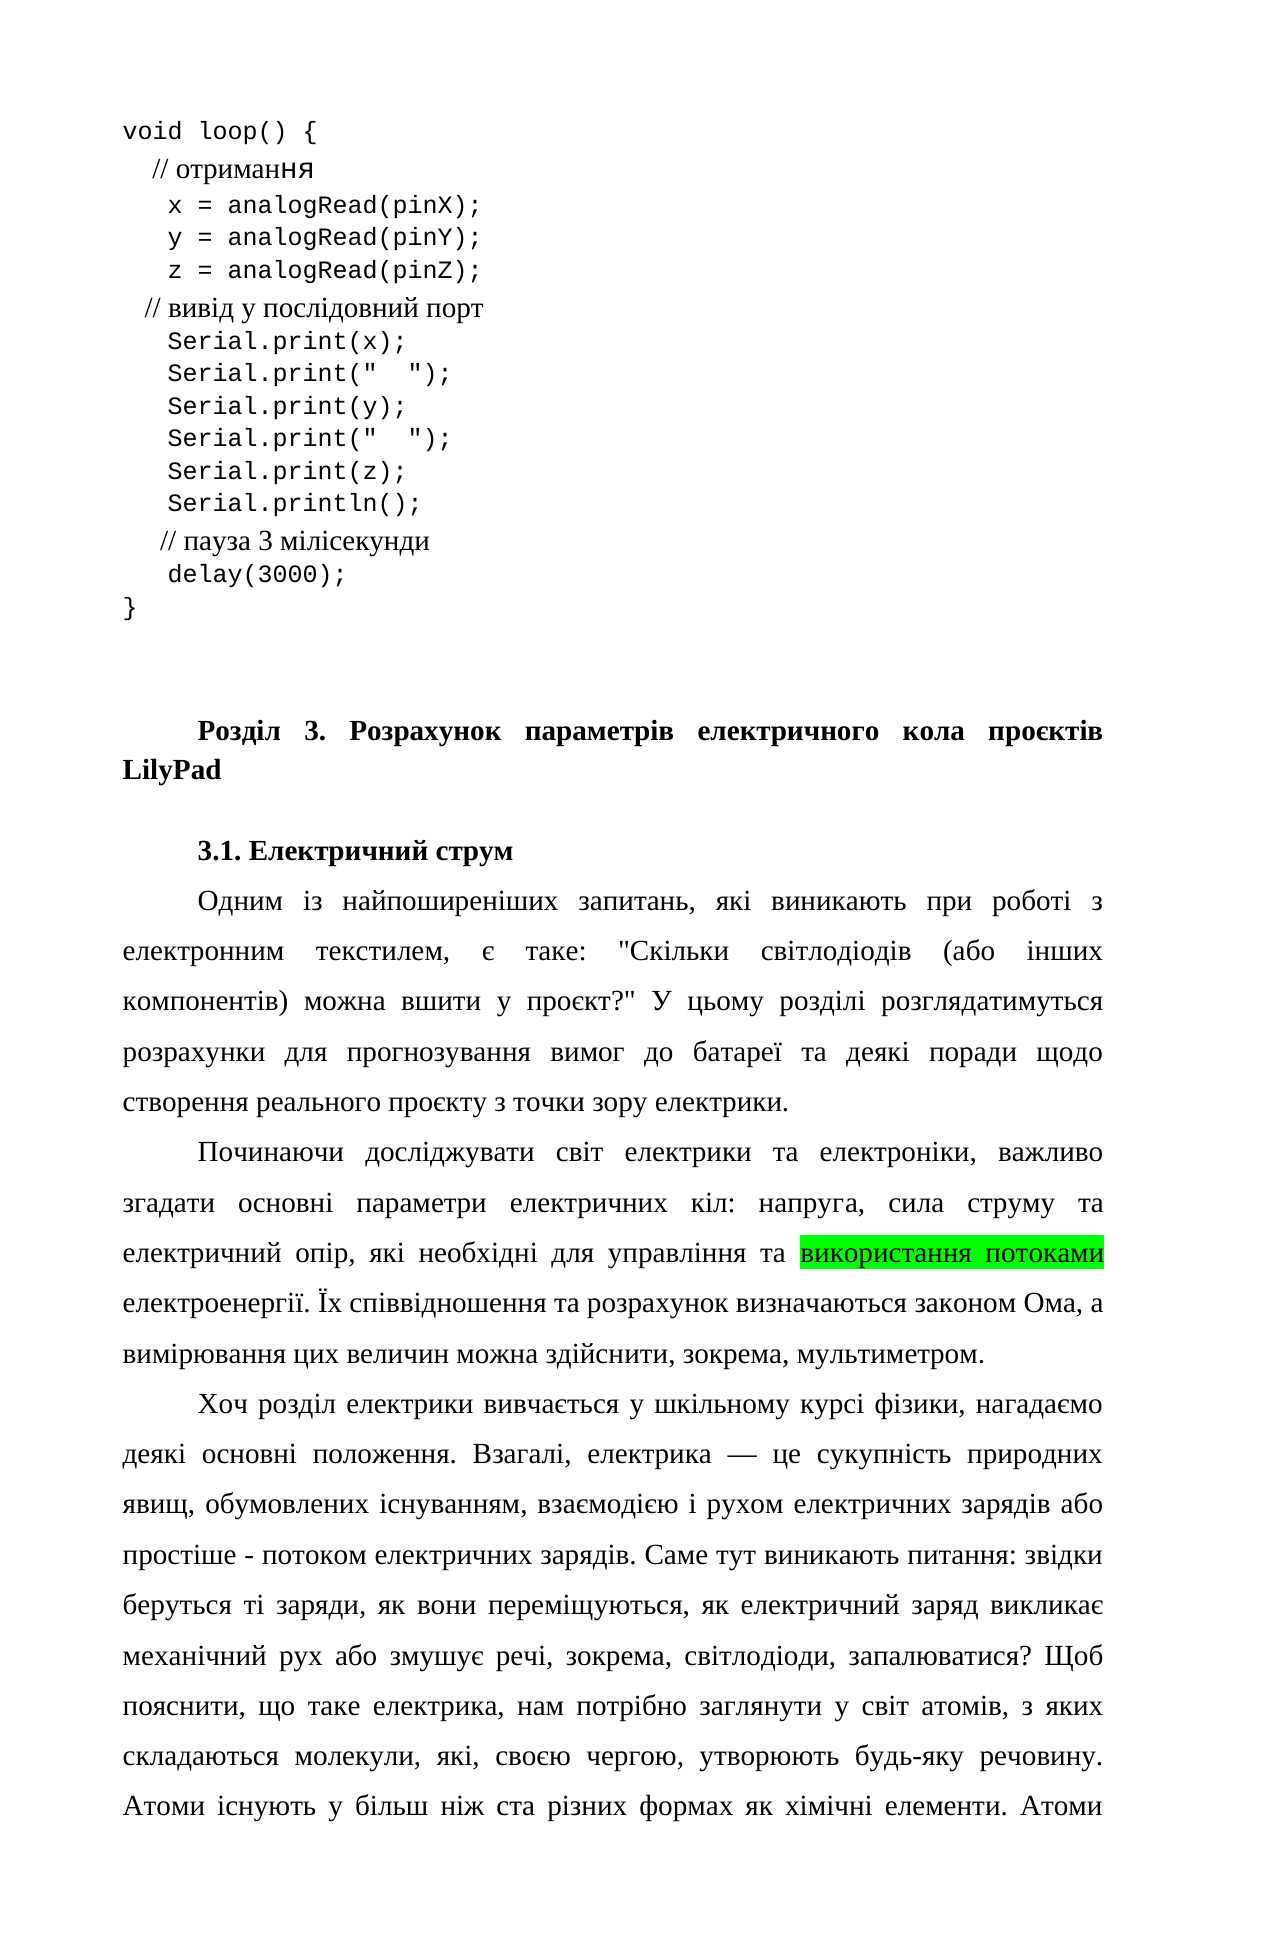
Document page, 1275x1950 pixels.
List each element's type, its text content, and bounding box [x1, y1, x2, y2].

text Serial.println(); [122, 491, 1104, 519]
text y = analogRead(pinY); [122, 225, 1104, 253]
text Serial.print(" "); [122, 361, 1104, 389]
text z = analogRead(pinZ); [122, 257, 1104, 286]
text x = analogRead(pinX); [122, 192, 1104, 221]
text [122, 1386, 1104, 1822]
text void loop() { [122, 118, 1104, 147]
text Serial.print(z); [122, 458, 1104, 487]
text Одним із найпоширеніших запитань, які виникають при роботі з електронним текстилем, є таке: "Скільки світлодіодів (або інших компонентів) можна вшити у проєкт?" У цьому розділі розглядатимуться розрахунки для прогнозування вимог до батареї та деякі поради щодо створення реального проєкту з точки зору електрики. [122, 883, 1104, 1118]
text Serial.print(" "); [122, 426, 1104, 454]
text } [122, 594, 1104, 623]
text Починаючи досліджувати світ електрики та електроніки, важливо згадати основні параметри електричних кіл: напруга, сила струму та електричний опір, які необхідні для управління та використання потоками електроенергії. Їх співвідношення та розрахунок визначаються законом Ома, а вимірювання цих величин можна здійснити, зокрема, мультиметром. [122, 1134, 1104, 1369]
text Розділ 3. Розрахунок параметрів електричного кола проєктів LilyPad [122, 713, 1104, 785]
text // пауза 3 мілісекунди [122, 523, 1104, 557]
text 3.1. Електричний струм [122, 833, 1104, 866]
text Serial.print(y); [122, 393, 1104, 422]
text delay(3000); [122, 562, 1104, 590]
text Serial.print(x); [122, 328, 1104, 357]
text // вивід у послідовний порт [122, 290, 1104, 323]
text // отримання [122, 151, 1104, 187]
